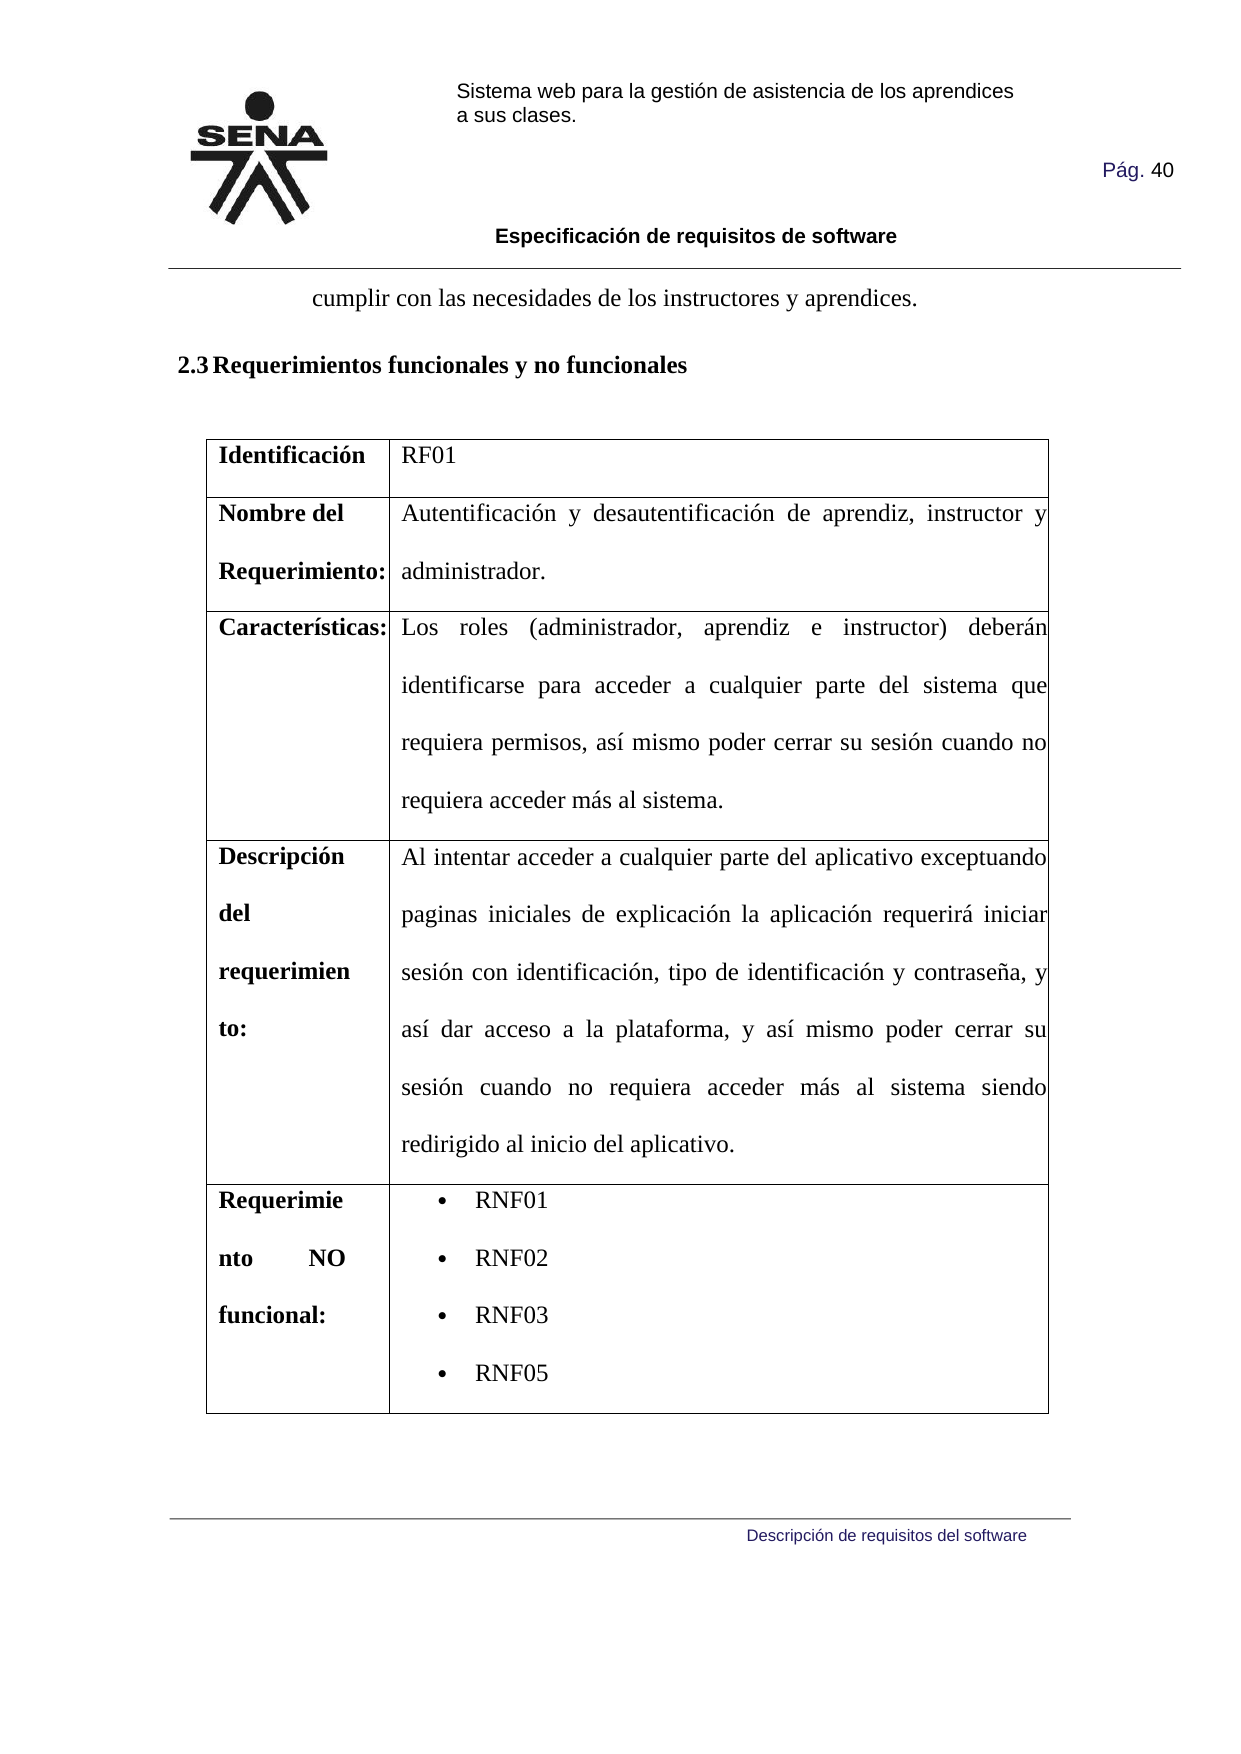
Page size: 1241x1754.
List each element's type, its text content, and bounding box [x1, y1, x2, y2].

table_header Identificación [207, 440, 389, 497]
table_header RF01 [390, 440, 1048, 497]
table_cell Nombre del Requerimiento: [207, 498, 389, 611]
table_cell RNF01 RNF02 RNF03 RNF05 RNF06 RNF07 RNF08 [390, 1185, 1048, 1413]
table_cell Autentificación y desautentificación de aprendiz, instructor y administrador. [390, 498, 1048, 611]
list Requerimientos funcionales y no funcionales [177, 350, 1092, 379]
table_cell Características: [207, 612, 389, 840]
table_cell Los roles (administrador, aprendiz e instructor) deberán identificarse para acceder a cualquier parte del sistema que requiera permisos, así mismo poder cerrar su sesión cuando no requiera acceder más al sistema. [390, 612, 1048, 840]
table_cell Requerimiento NO funcional: [207, 1185, 389, 1413]
table_cell Descripción del requerimiento: [207, 841, 389, 1184]
table_cell Al intentar acceder a cualquier parte del aplicativo exceptuando paginas iniciales de explicación la aplicación requerirá iniciar sesión con identificación, tipo de identificación y contraseña, y así dar acceso a la plataforma, y así mismo poder cerrar su sesión cuando no requiera acceder más al sistema siendo redirigido al inicio del aplicativo. [390, 841, 1048, 1184]
picture [190, 87, 328, 225]
